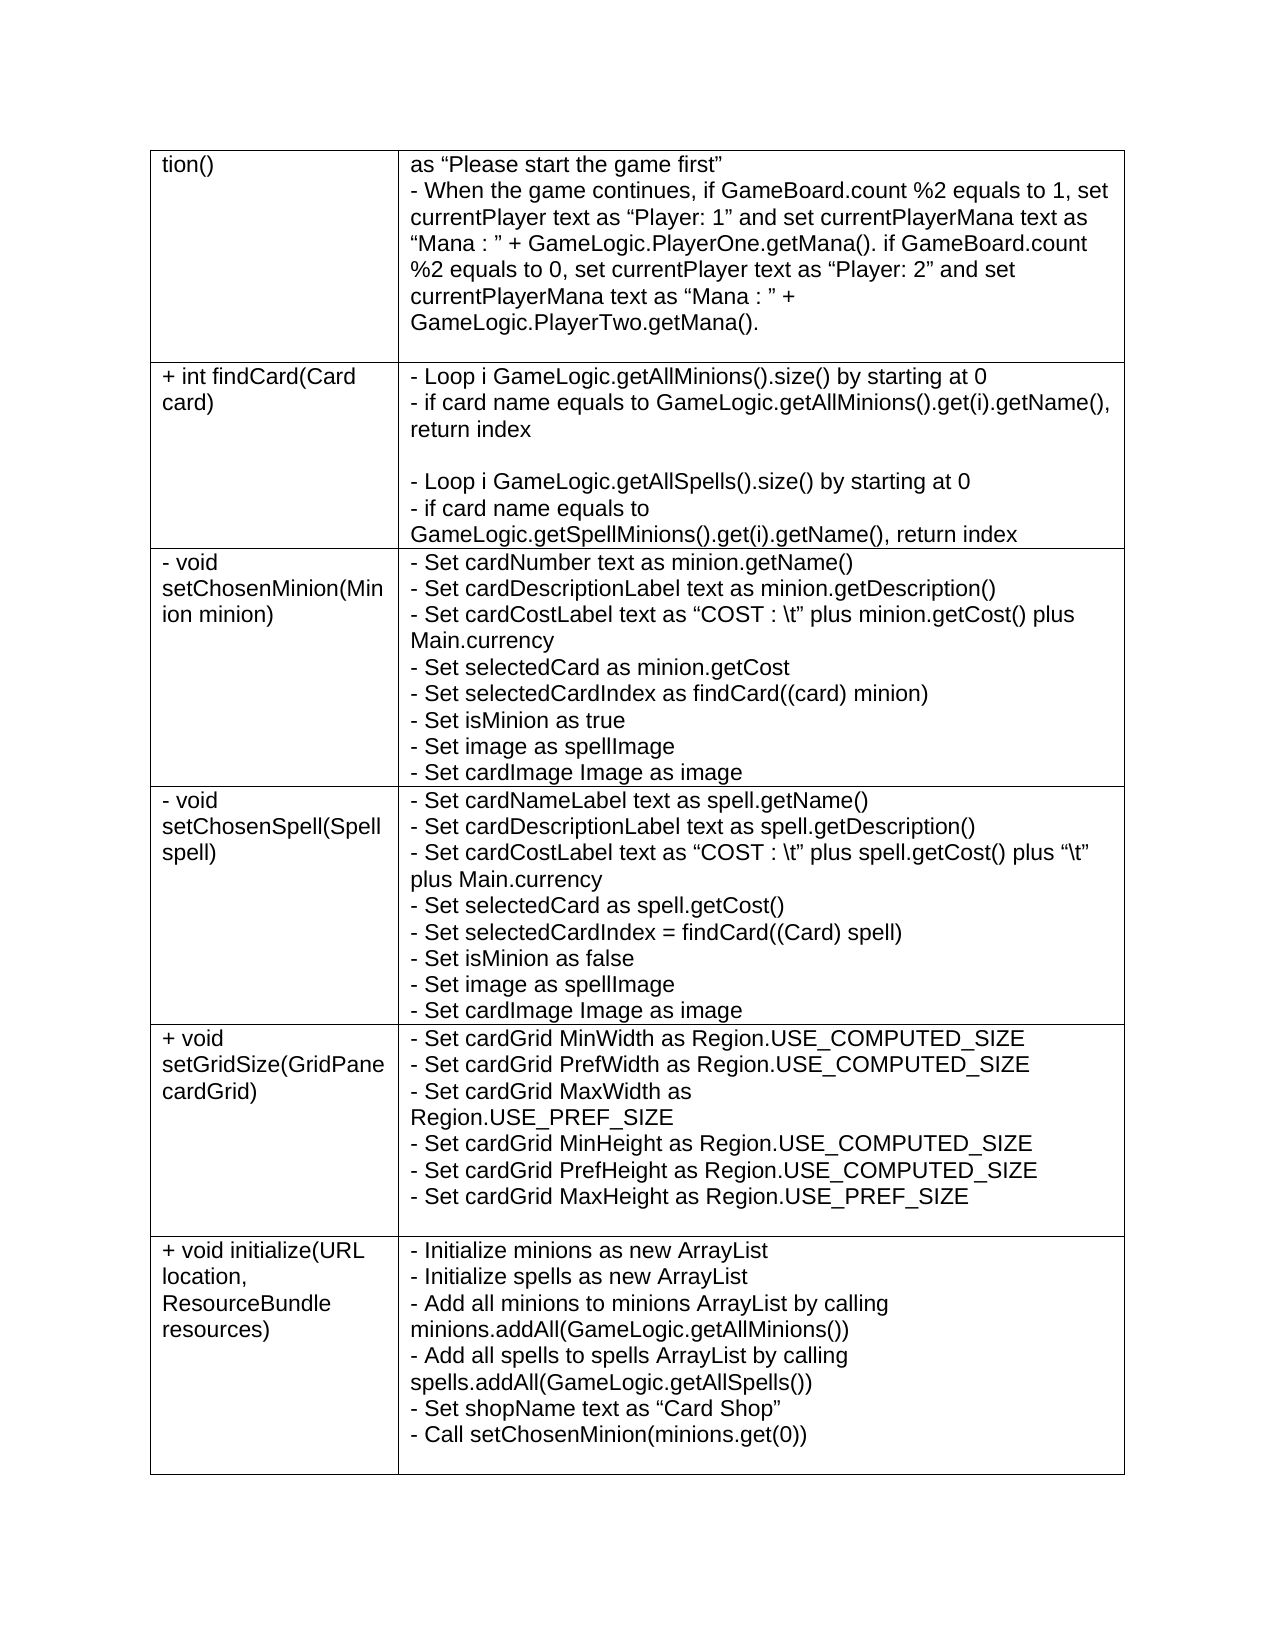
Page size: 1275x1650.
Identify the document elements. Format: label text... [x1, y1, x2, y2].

table_cell - void setChosenSpell(Spell spell) [151, 787, 398, 1024]
table_cell - Set cardNameLabel text as spell.getName() - Set cardDescriptionLabel text as spell.getDescription() - Set cardCostLabel text as “COST : \t” plus spell.getCost() plus “\t” plus Main.currency - Set selectedCard as spell.getCost() - Set selectedCardIndex = findCard((Card) spell) - Set isMinion as false - Set image as spellImage - Set cardImage Image as image [399, 787, 1124, 1024]
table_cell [399, 151, 1124, 362]
table_cell - Set cardGrid MinWidth as Region.USE_COMPUTED_SIZE - Set cardGrid PrefWidth as Region.USE_COMPUTED_SIZE - Set cardGrid MaxWidth as Region.USE_PREF_SIZE - Set cardGrid MinHeight as Region.USE_COMPUTED_SIZE - Set cardGrid PrefHeight as Region.USE_COMPUTED_SIZE - Set cardGrid MaxHeight as Region.USE_PREF_SIZE [399, 1025, 1124, 1236]
table_cell + void setGridSize(GridPane cardGrid) [151, 1025, 398, 1236]
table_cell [151, 1237, 398, 1474]
table_cell - void setChosenMinion(Minion minion) [151, 549, 398, 786]
table_cell - Set cardNumber text as minion.getName() - Set cardDescriptionLabel text as minion.getDescription() - Set cardCostLabel text as “COST : \t” plus minion.getCost() plus Main.currency - Set selectedCard as minion.getCost - Set selectedCardIndex as findCard((card) minion) - Set isMinion as true - Set image as spellImage - Set cardImage Image as image [399, 549, 1124, 786]
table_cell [151, 151, 398, 362]
table_cell - Loop i GameLogic.getAllMinions().size() by starting at 0 - if card name equals to GameLogic.getAllMinions().get(i).getName(), return index - Loop i GameLogic.getAllSpells().size() by starting at 0 - if card name equals to GameLogic.getSpellMinions().get(i).getName(), return index [399, 363, 1124, 547]
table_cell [399, 1237, 1124, 1474]
table_cell + int findCard(Card card) [151, 363, 398, 547]
